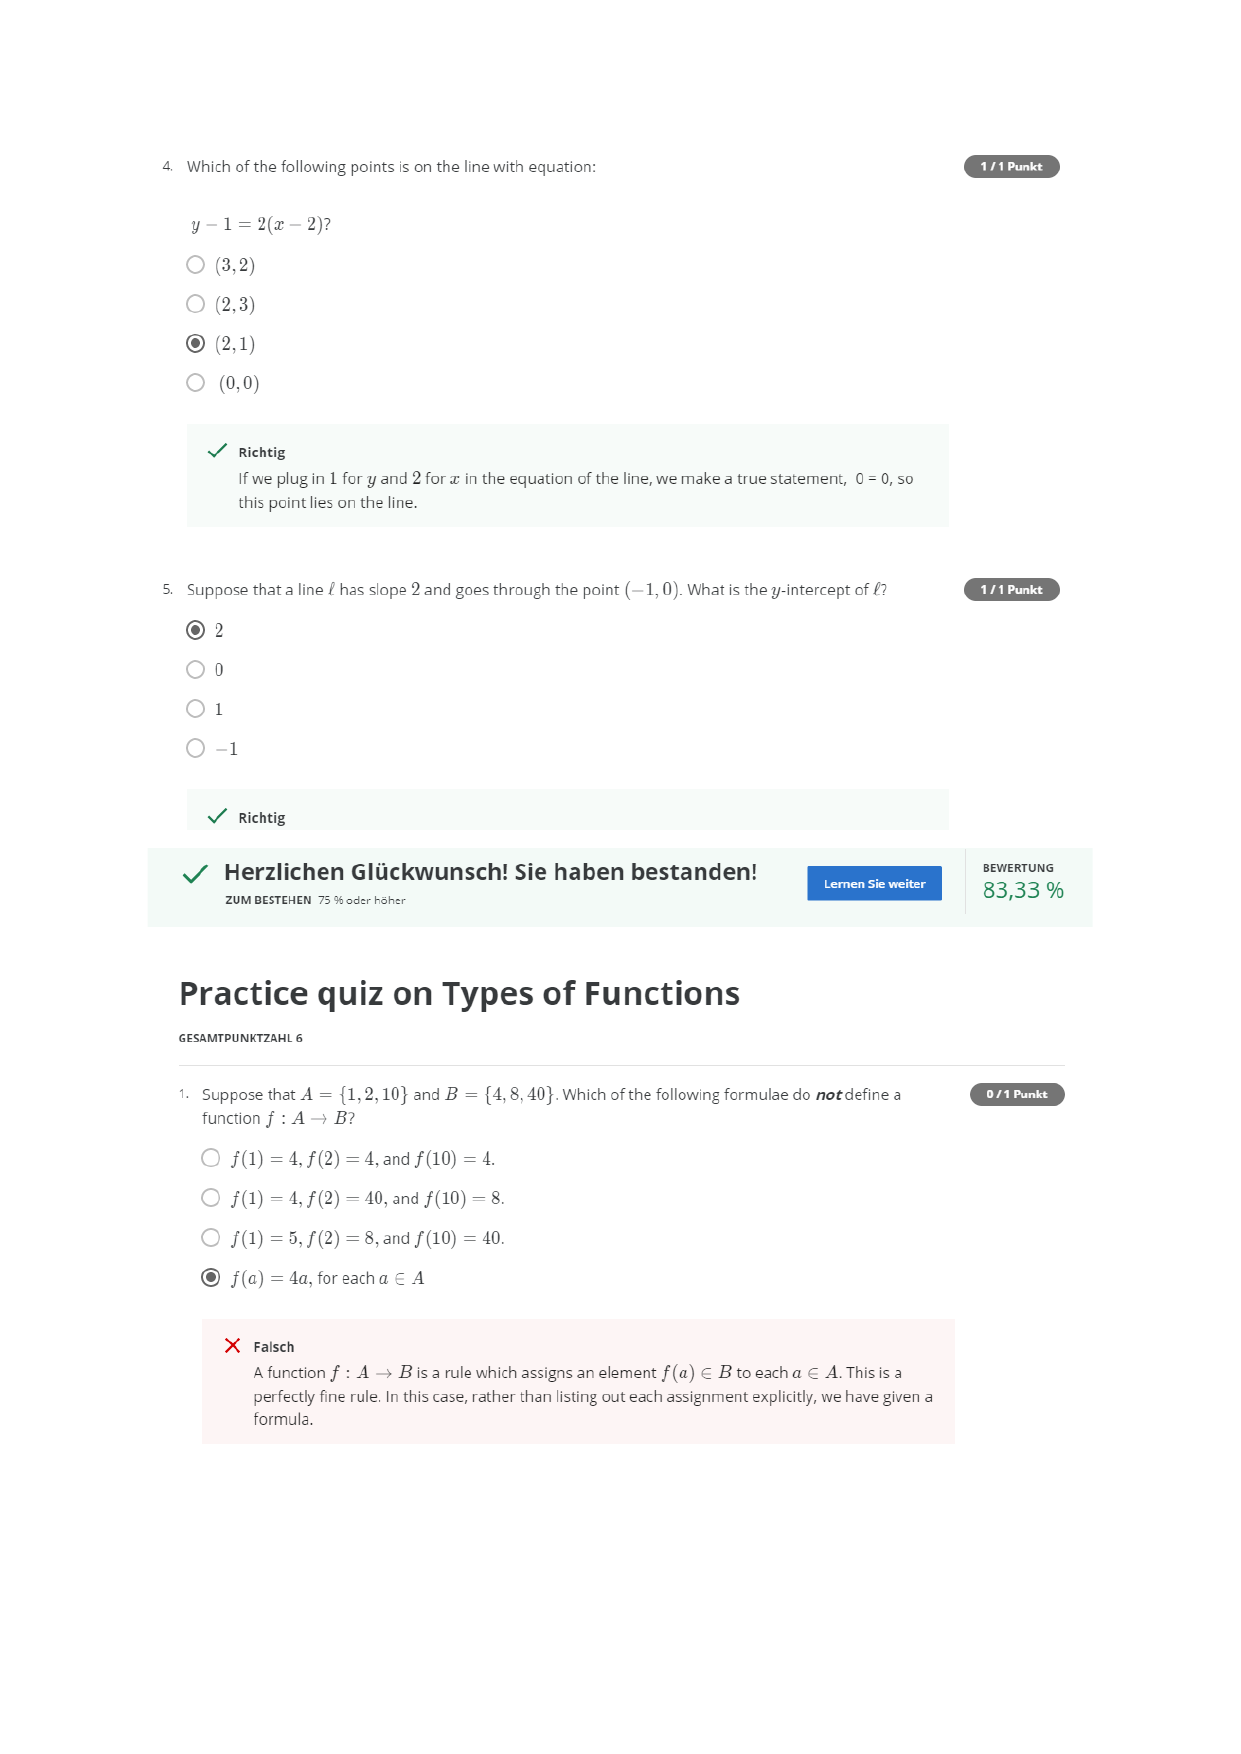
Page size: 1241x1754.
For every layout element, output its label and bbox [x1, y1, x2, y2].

picture [147, 147, 1093, 830]
picture [147, 848, 1093, 1465]
